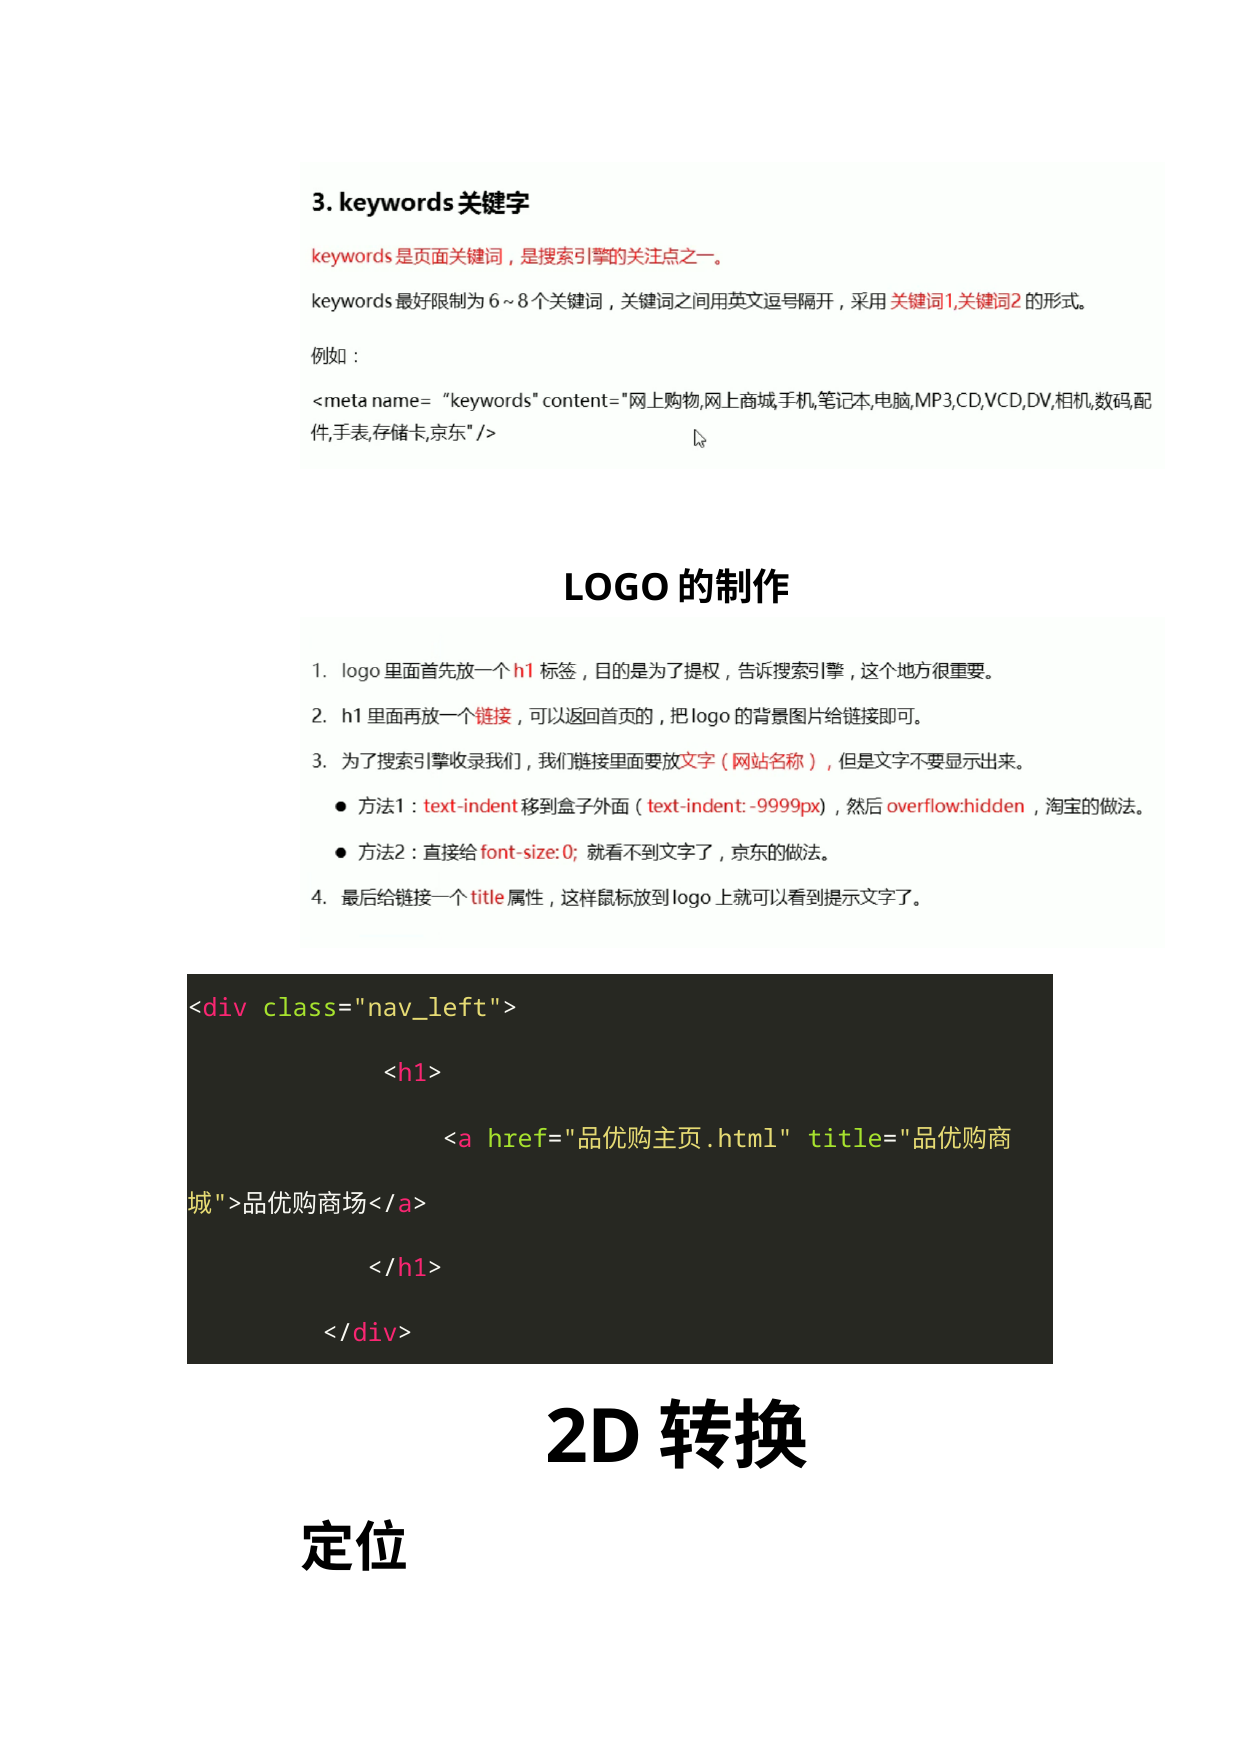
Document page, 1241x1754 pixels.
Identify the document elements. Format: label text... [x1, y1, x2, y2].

text </div> [187, 1299, 1053, 1364]
text <h1> [187, 1039, 1053, 1104]
text <div class="nav_left"> [187, 974, 1053, 1039]
picture [300, 162, 1166, 469]
list 定位 [300, 1494, 1053, 1592]
picture [300, 617, 1166, 948]
list LOGO的制作 [300, 552, 1053, 617]
text <a href="品优购主页.html" title="品优购商城">品优购商场</a> [187, 1104, 1053, 1234]
text </h1> [187, 1234, 1053, 1299]
list 2D转换 [300, 1364, 1053, 1494]
